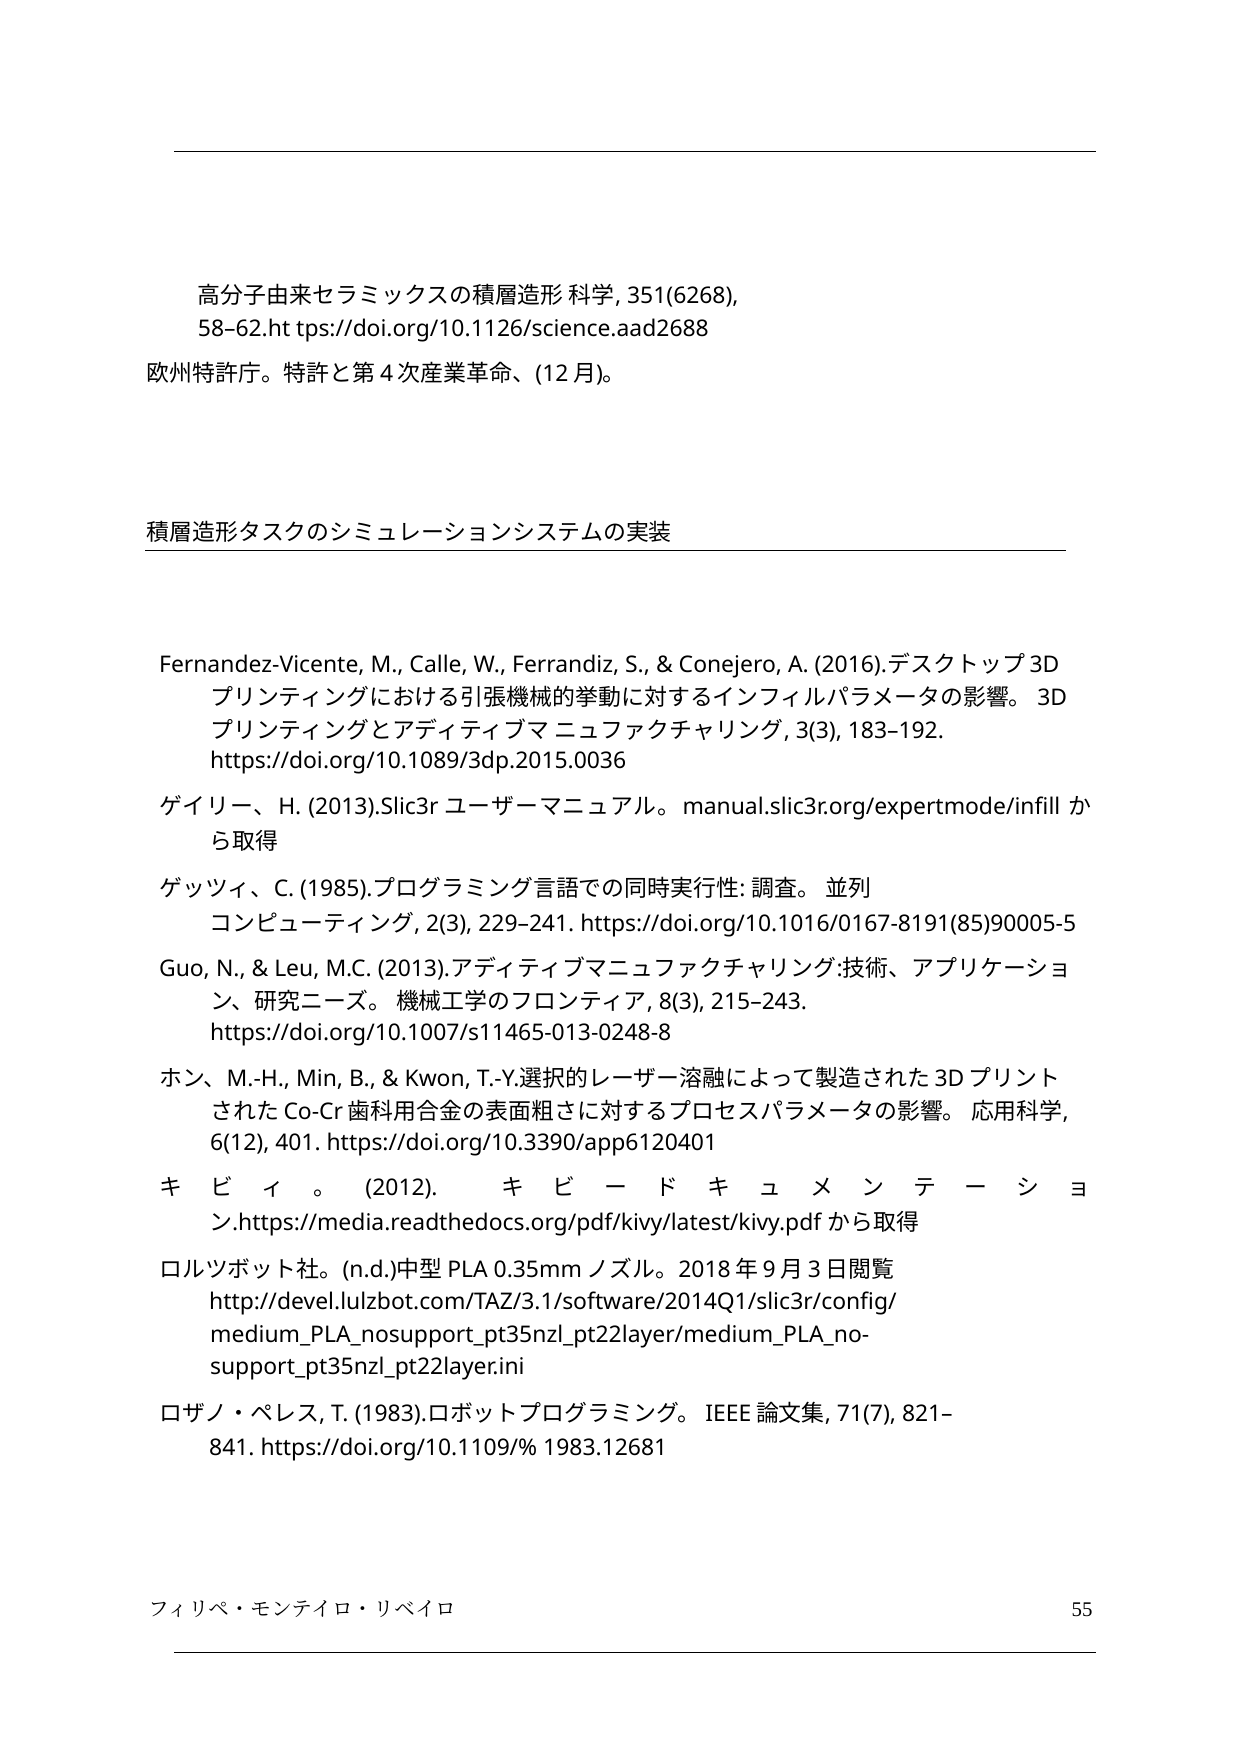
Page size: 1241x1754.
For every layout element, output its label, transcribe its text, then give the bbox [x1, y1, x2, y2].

text ゲッツィ、C. (1985).プログラミング言語での同時実行性: 調査。 並列 [159, 870, 1091, 903]
text Fernandez-Vicente, M., Calle, W., Ferrandiz, S., & Conejero, A. (2016).デスクトップ3Dプリンティングにおける引張機械的挙動に対するインフィルパラメータの影響。 3Dプリンティングとアディティブマ ニュファクチャリング, 3(3), 183–192. https://doi.org/10.1089/3dp.2015.0036 [159, 646, 1083, 776]
text ゲイリー、H. (2013).Slic3rユーザーマニュアル。manual.slic3r.org/expertmode/infill から取得 [159, 788, 1091, 856]
text ホン、M.-H., Min, B., & Kwon, T.-Y.選択的レーザー溶融によって製造された3DプリントされたCo-Cr歯科用合金の表面粗さに対するプロセスパラメータの影響。 応用科学, 6(12), 401. https://doi.org/10.3390/app6120401 [159, 1060, 1083, 1157]
text 58–62.ht tps://doi.org/10.1126/science.aad2688 [198, 312, 1091, 343]
text Guo, N., & Leu, M.C. (2013).アディティブマニュファクチャリング:技術、アプリケーション、研究ニーズ。 機械工学のフロンティア, 8(3), 215–243. https://doi.org/10.1007/s11465-013-0248-8 [159, 951, 1083, 1047]
text http://devel.lulzbot.com/TAZ/3.1/software/2014Q1/slic3r/config/medium_PLA_nosupport_pt35nzl_pt22layer/medium_PLA_no-support_pt35nzl_pt22layer.ini [209, 1285, 1091, 1381]
text 欧州特許庁。特許と第4次産業革命、(12月)。 [146, 355, 1091, 389]
text コンピューティング, 2(3), 229–241. https://doi.org/10.1016/0167-8191(85)90005-5 [209, 905, 1091, 938]
text 積層造形タスクのシミュレーションシステムの実装 [146, 514, 1097, 547]
text キビィ。(2012). キビードキュメンテーション.https://media.readthedocs.org/pdf/kivy/latest/kivy.pdf から取得 [159, 1169, 1091, 1237]
text 841. https://doi.org/10.1109/% 1983.12681 [209, 1430, 1091, 1462]
text ロザノ・ペレス, T. (1983).ロボットプログラミング。 IEEE論文集, 71(7), 821– [159, 1395, 1091, 1428]
text 高分子由来セラミックスの積層造形 科学, 351(6268), [198, 277, 1091, 310]
text ロルツボット社。(n.d.)中型PLA 0.35mmノズル。2018年9月3日閲覧 [159, 1251, 1091, 1284]
